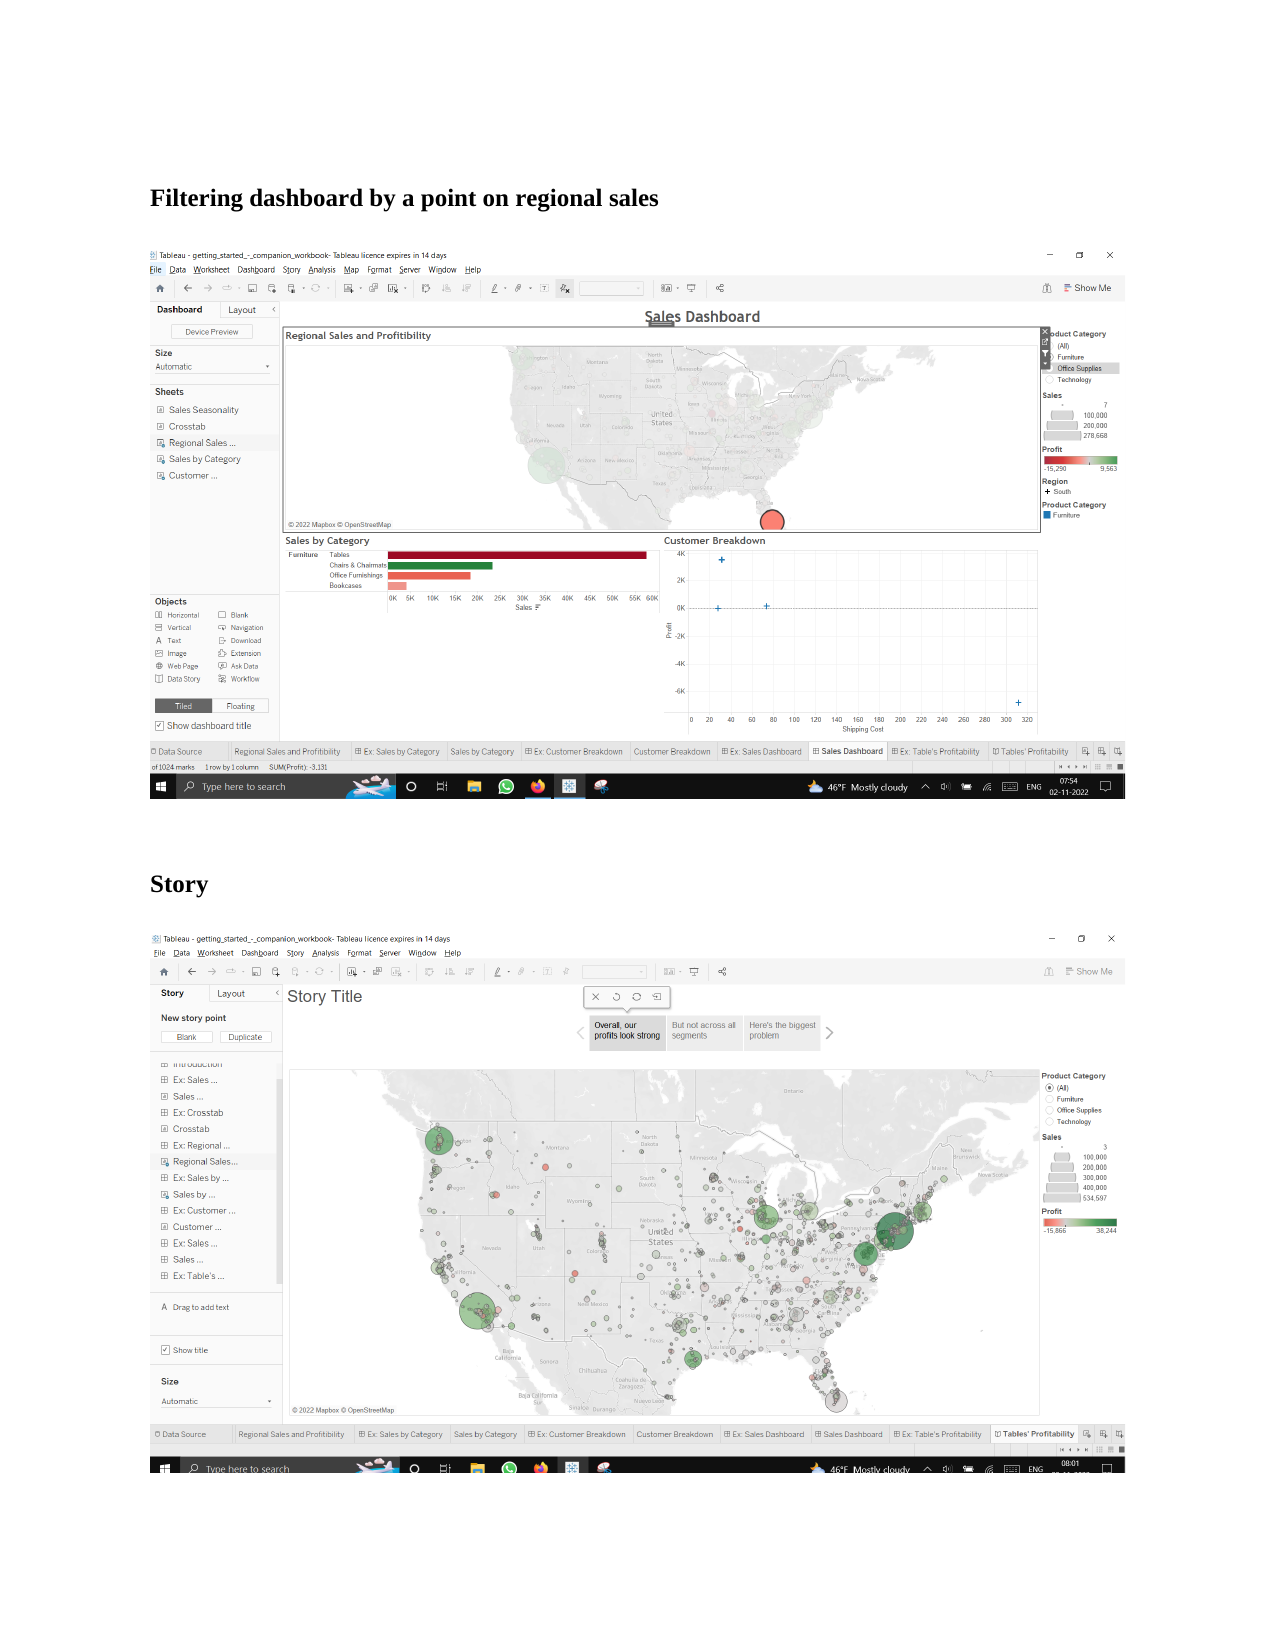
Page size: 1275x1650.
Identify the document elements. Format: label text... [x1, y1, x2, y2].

picture [150, 935, 1125, 1473]
text Story [150, 869, 1125, 898]
text Filtering dashboard by a point on regional sales [150, 183, 1125, 212]
picture [150, 249, 1125, 799]
